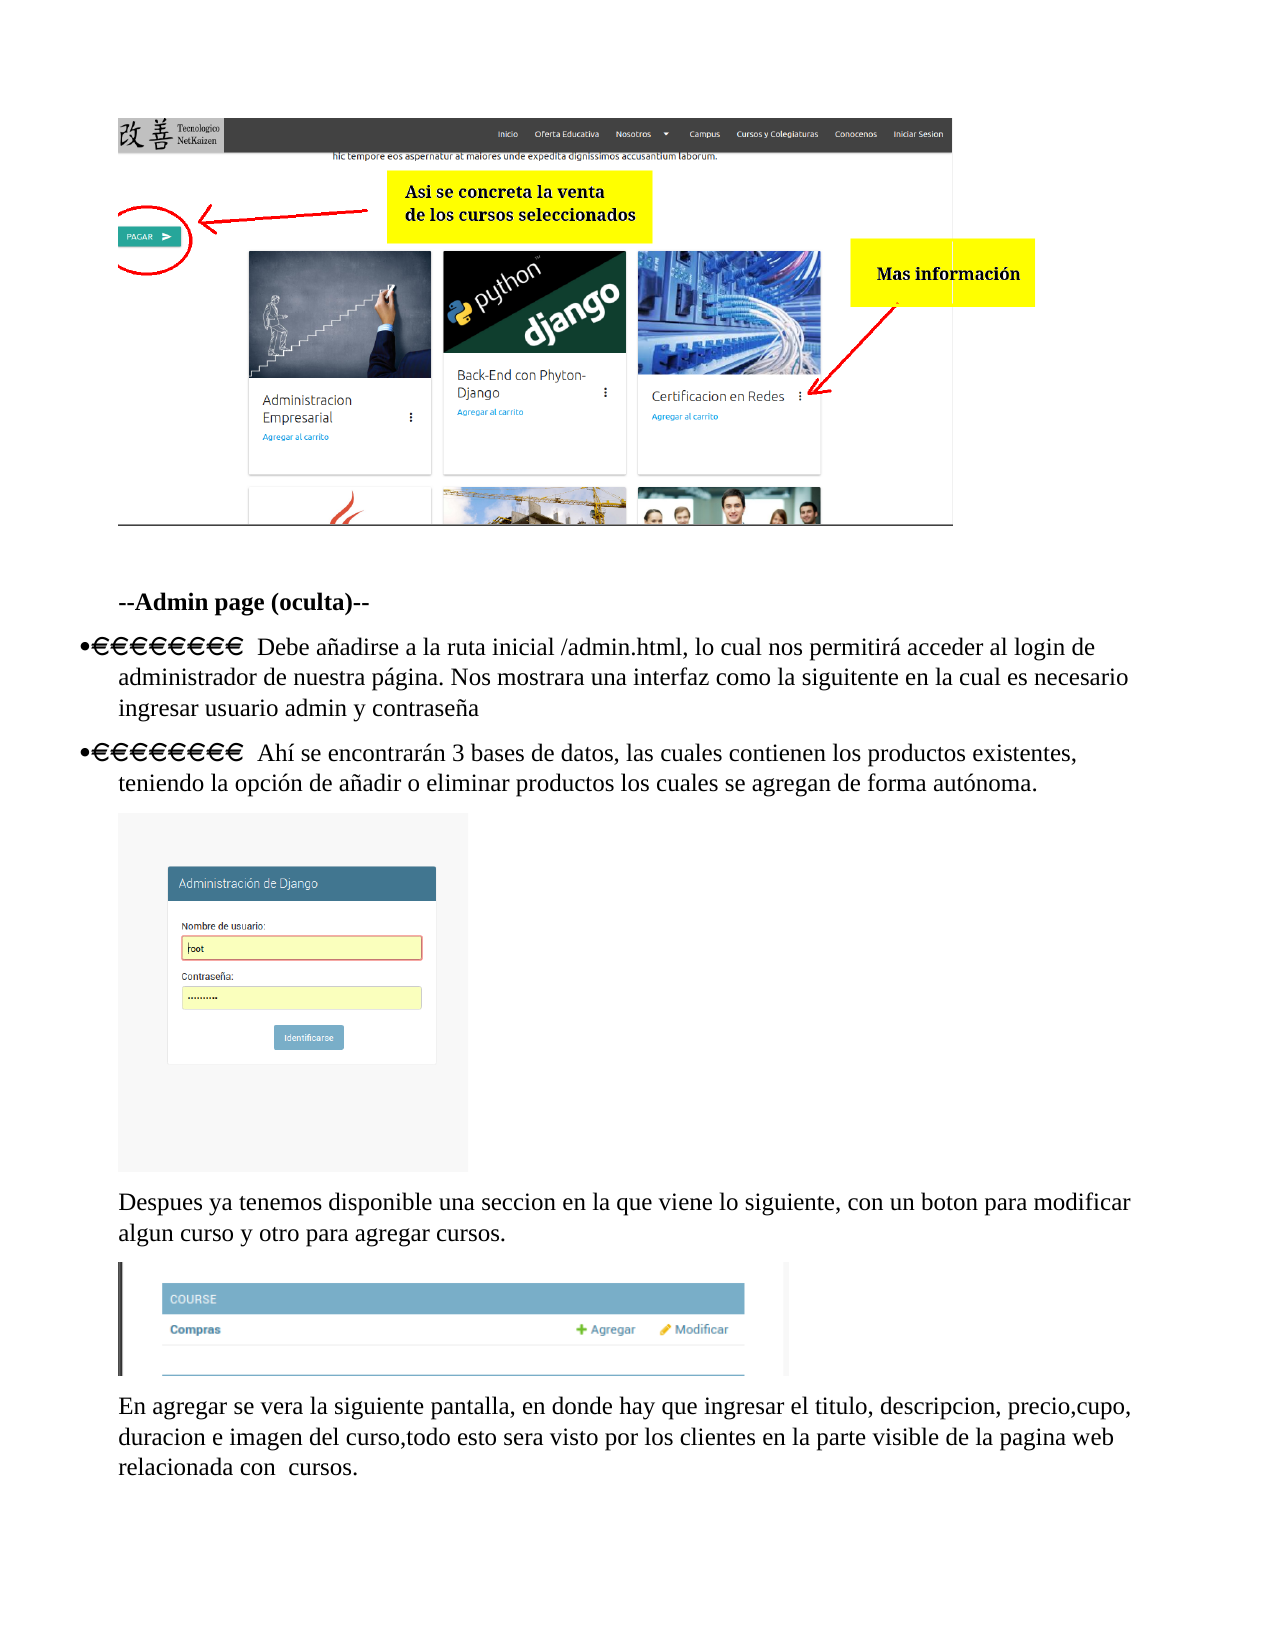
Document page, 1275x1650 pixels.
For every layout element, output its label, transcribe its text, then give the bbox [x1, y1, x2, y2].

picture [118, 1262, 789, 1376]
text · Debe añadirse a la ruta inicial /admin.html, lo cual nos permitirá acceder al login de administrador de nuestra página. Nos mostrara una interfaz como la siguitente en la cual es necesario ingresar usuario admin y contraseña [81, 632, 1157, 722]
text Despues ya tenemos disponible una seccion en la que viene lo siguiente, con un boton para modificar algun curso y otro para agregar cursos. [118, 1187, 1157, 1247]
picture [118, 813, 469, 1172]
picture [118, 118, 1036, 526]
text · Ahí se encontrarán 3 bases de datos, las cuales contienen los productos existentes, teniendo la opción de añadir o eliminar productos los cuales se agregan de forma autónoma. [81, 738, 1157, 797]
text --Admin page (oculta)-- [118, 587, 1157, 616]
text En agregar se vera la siguiente pantalla, en donde hay que ingresar el titulo, descripcion, precio,cupo, duracion e imagen del curso,todo esto sera visto por los clientes en la parte visible de la pagina web relacionada con cursos. [118, 1391, 1157, 1481]
